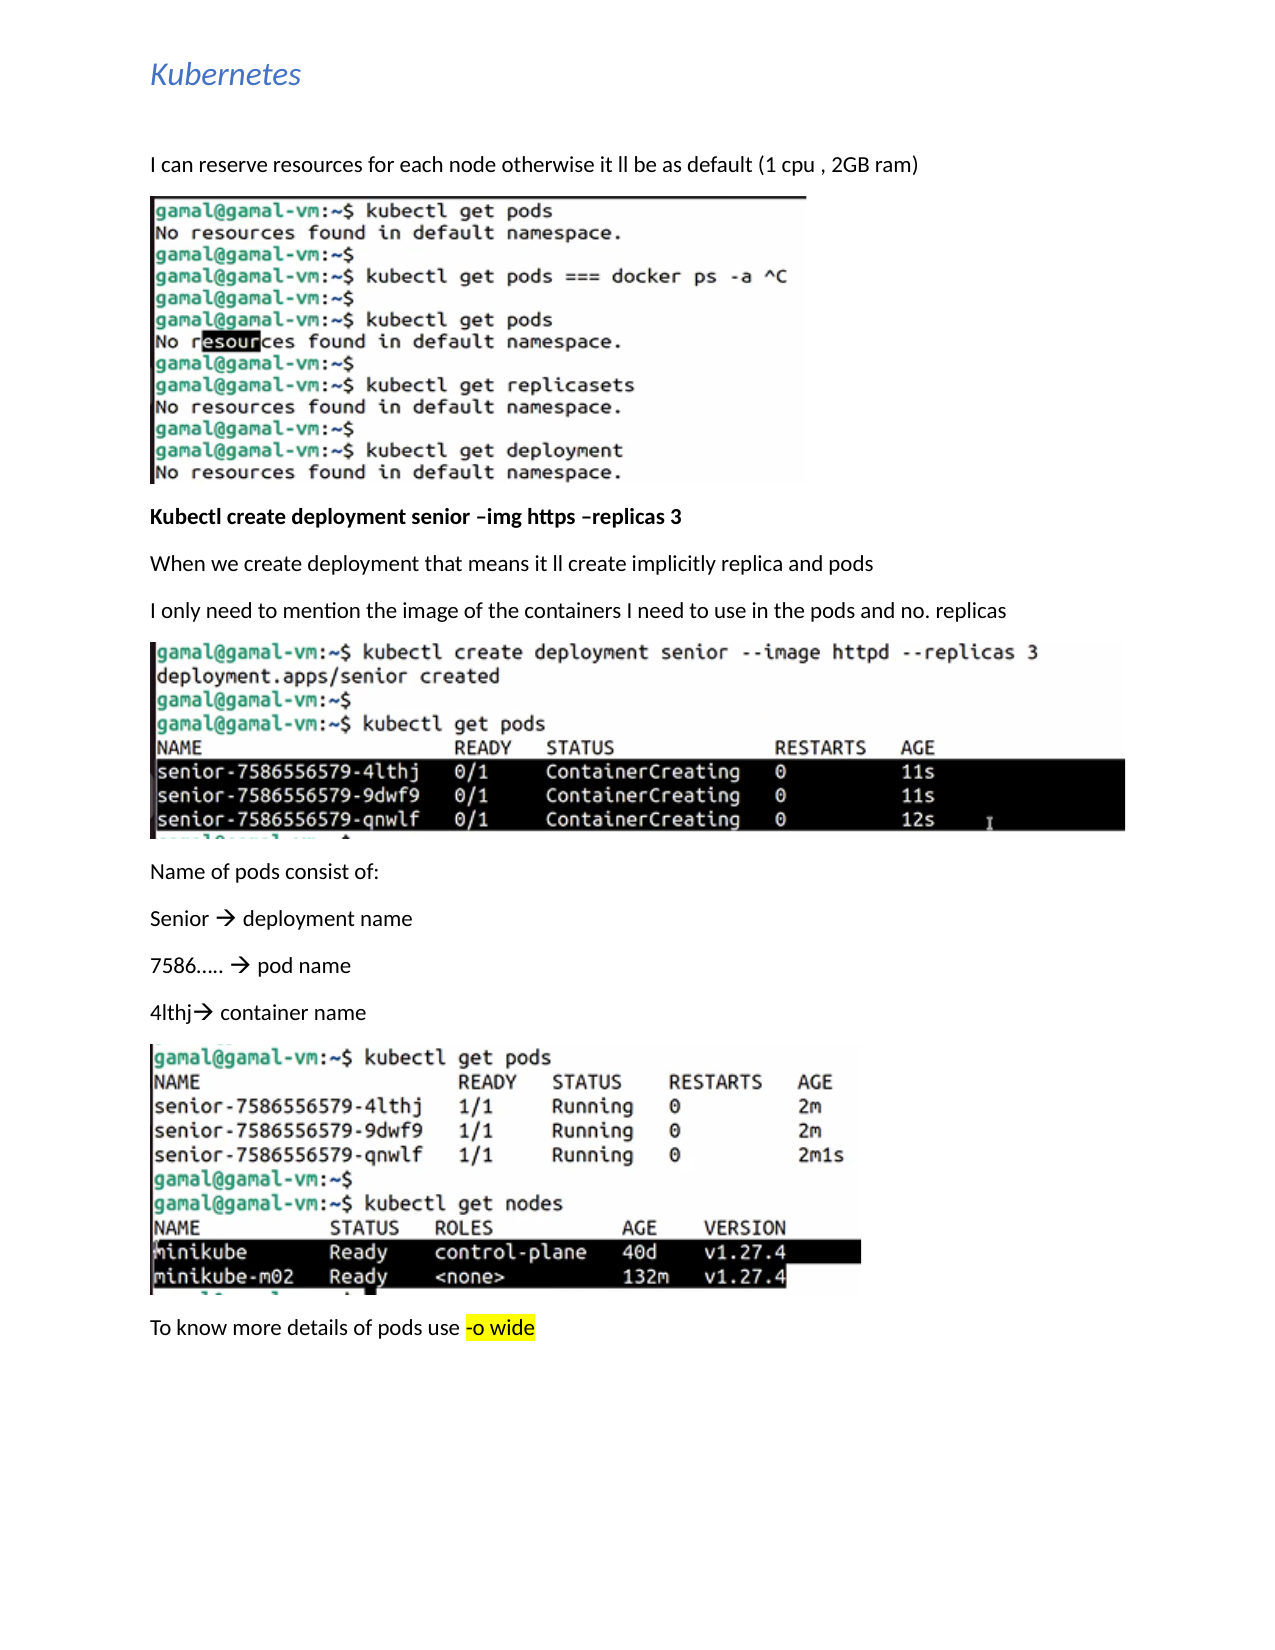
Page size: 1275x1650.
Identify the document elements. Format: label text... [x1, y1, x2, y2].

picture [150, 642, 1125, 839]
text I can reserve resources for each node otherwise it ll be as default (1 cpu , 2GB ram) [150, 150, 1125, 178]
text Senior deployment name [150, 904, 1125, 932]
text I only need to mention the image of the containers I need to use in the pods and no. replicas [150, 596, 1125, 624]
text Name of pods consist of: [150, 857, 1125, 885]
text 7586….. pod name [150, 951, 1125, 979]
picture [150, 196, 807, 484]
text 4lthj container name [150, 998, 1125, 1026]
text Kubectl create deployment senior –img https –replicas 3 [150, 502, 1125, 530]
text When we create deployment that means it ll create implicitly replica and pods [150, 549, 1125, 577]
picture [150, 1044, 862, 1295]
text To know more details of pods use -o wide [150, 1313, 1125, 1341]
